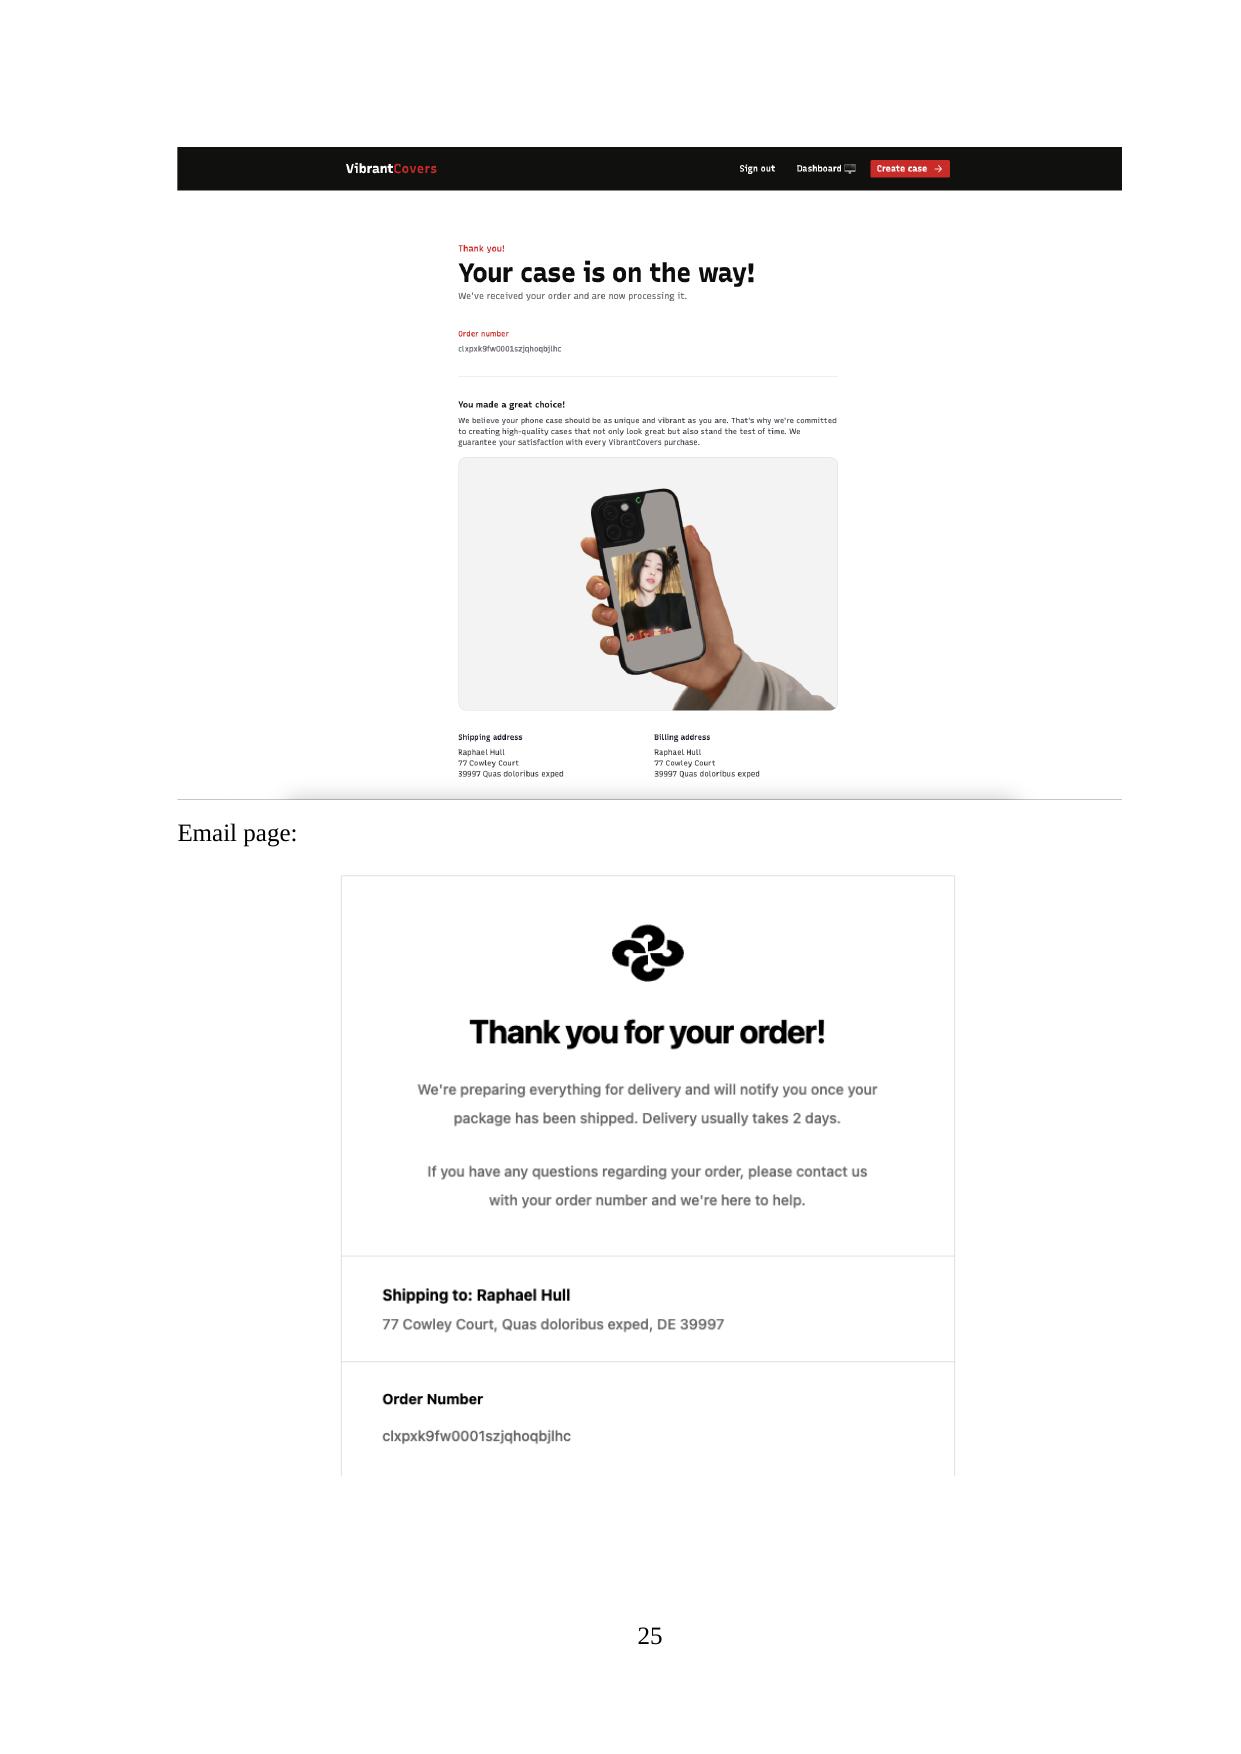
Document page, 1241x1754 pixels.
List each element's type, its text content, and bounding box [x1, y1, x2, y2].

picture [177, 865, 1122, 1476]
text Email page: [177, 818, 1122, 847]
picture [177, 147, 1122, 800]
